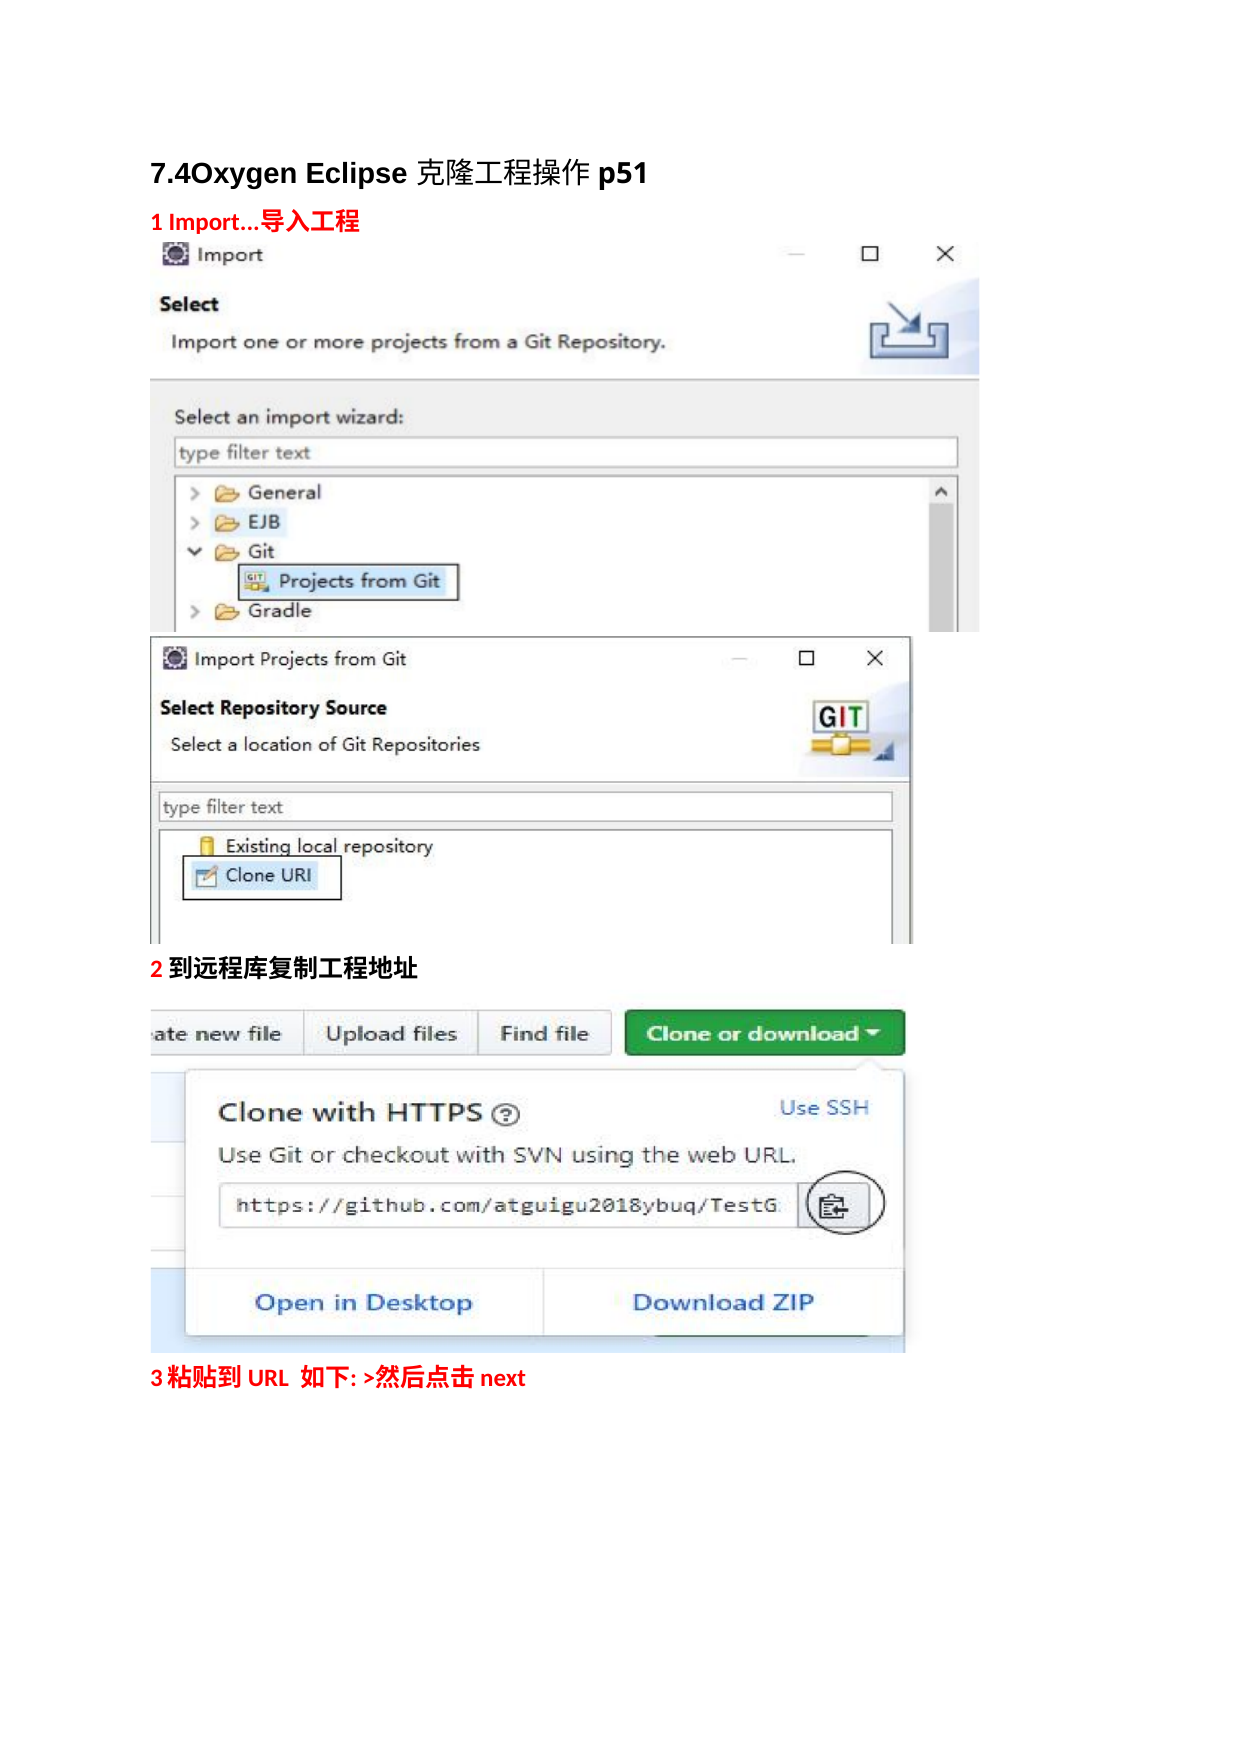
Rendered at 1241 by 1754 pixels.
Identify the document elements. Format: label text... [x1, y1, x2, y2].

picture [150, 636, 914, 944]
subtitle 7.4Oxygen Eclipse 克隆工程操作 p51 [150, 150, 1092, 192]
picture [150, 989, 936, 1353]
picture [150, 242, 980, 632]
text 3粘贴到URL 如下: >然后点击next [150, 1357, 1090, 1393]
text 2 到远程库复制工程地址 [150, 948, 1090, 984]
text 1 Import...导入工程 [150, 201, 1090, 237]
